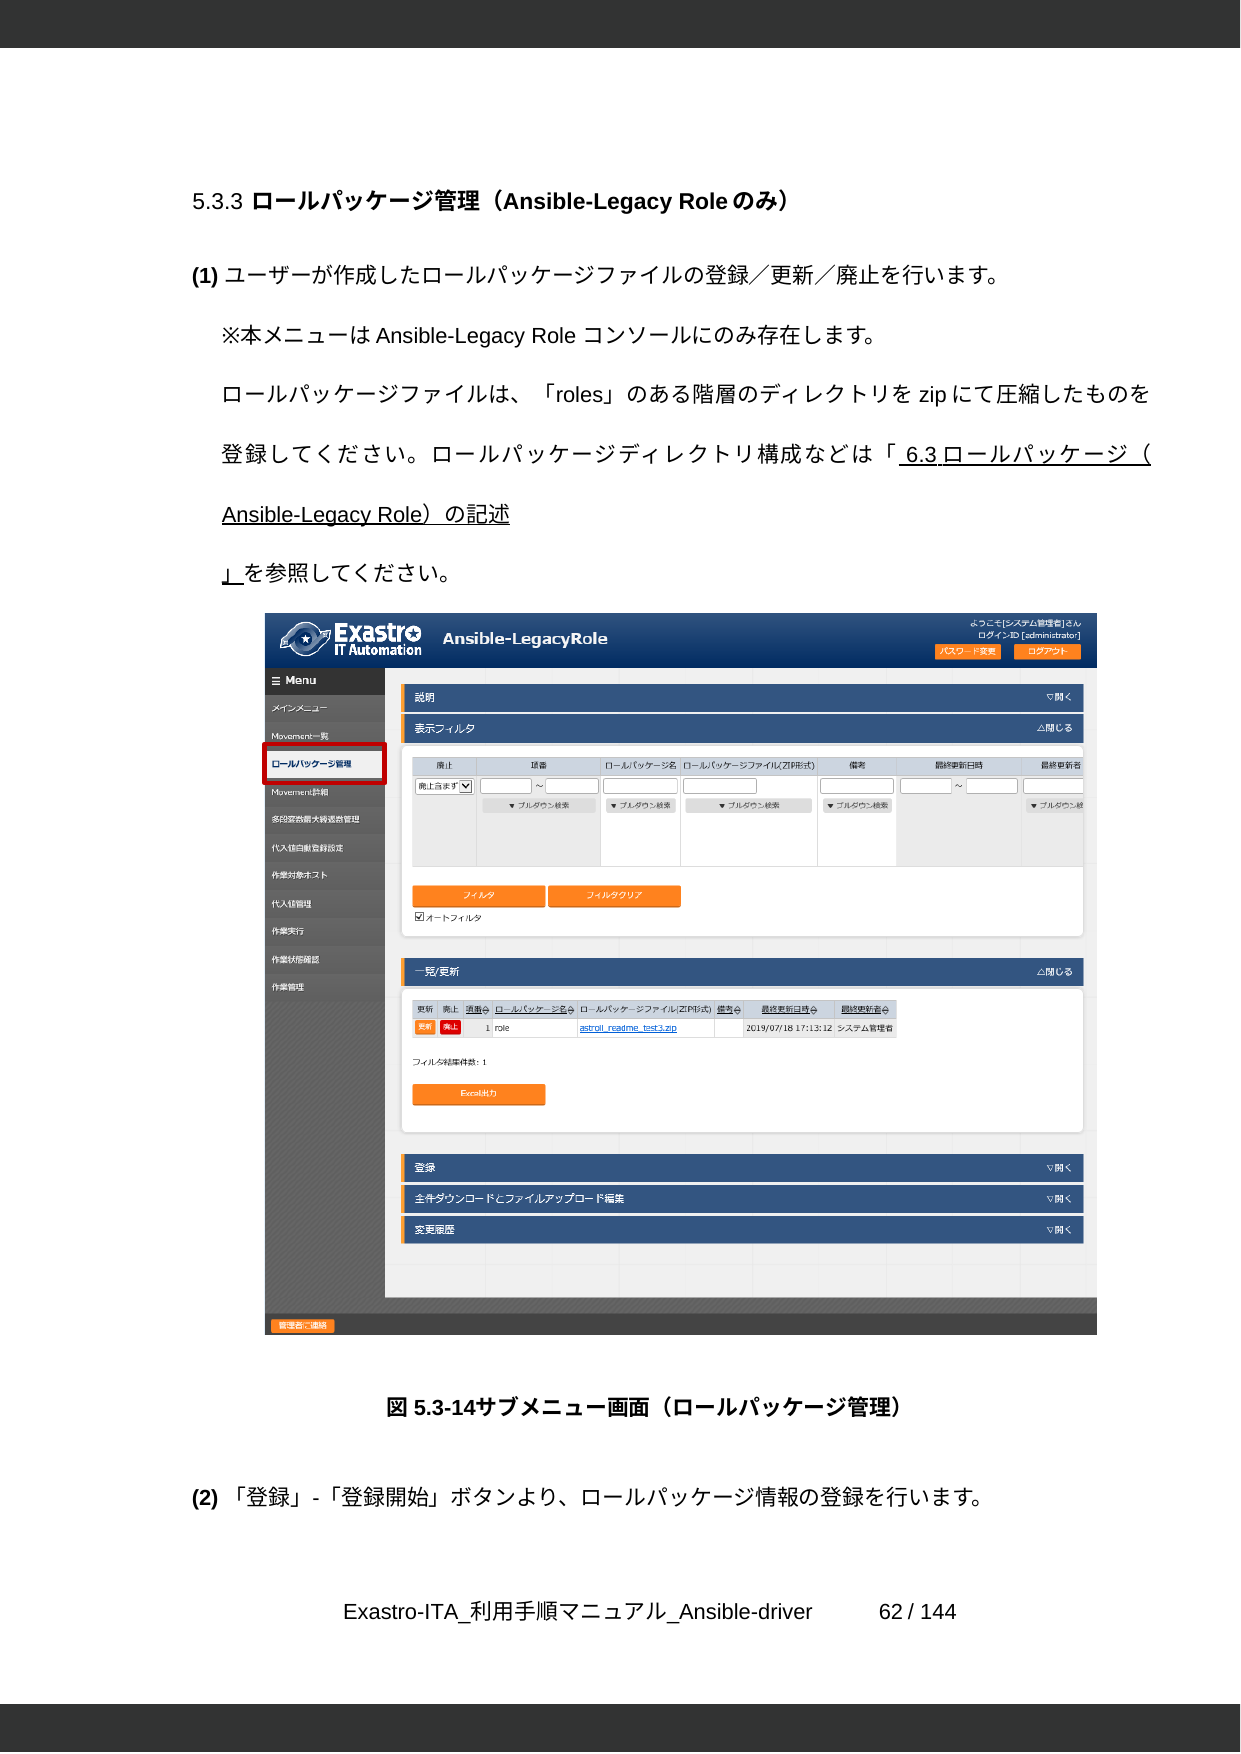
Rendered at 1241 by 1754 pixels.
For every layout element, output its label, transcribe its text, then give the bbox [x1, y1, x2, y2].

picture [0, 0, 1241, 48]
list (2) 「登録」-「登録開始」ボタンより、ロールパッケージ情報の登録を行います。 [148, 1466, 1152, 1525]
list (1) ユーザーが作成したロールパッケージファイルの登録／更新／廃止を行います。 [148, 244, 1152, 304]
picture [267, 746, 382, 781]
picture [0, 1704, 1241, 1752]
list ※本メニューはAnsible-Legacy Role コンソールにのみ存在します。 [222, 304, 1152, 363]
list 」を参照してください。 [222, 542, 1152, 602]
list ロールパッケージファイルは、「roles」のある階層のディレクトリをzipにて圧縮したものを登録してください。ロールパッケージディレクトリ構成などは「 6.3ロールパッケージ（Ansible-Legacy Role）の記述 [222, 363, 1152, 542]
subtitle ロールパッケージ管理（Ansible-Legacy Roleのみ） [192, 170, 1152, 229]
picture [264, 613, 1097, 1335]
